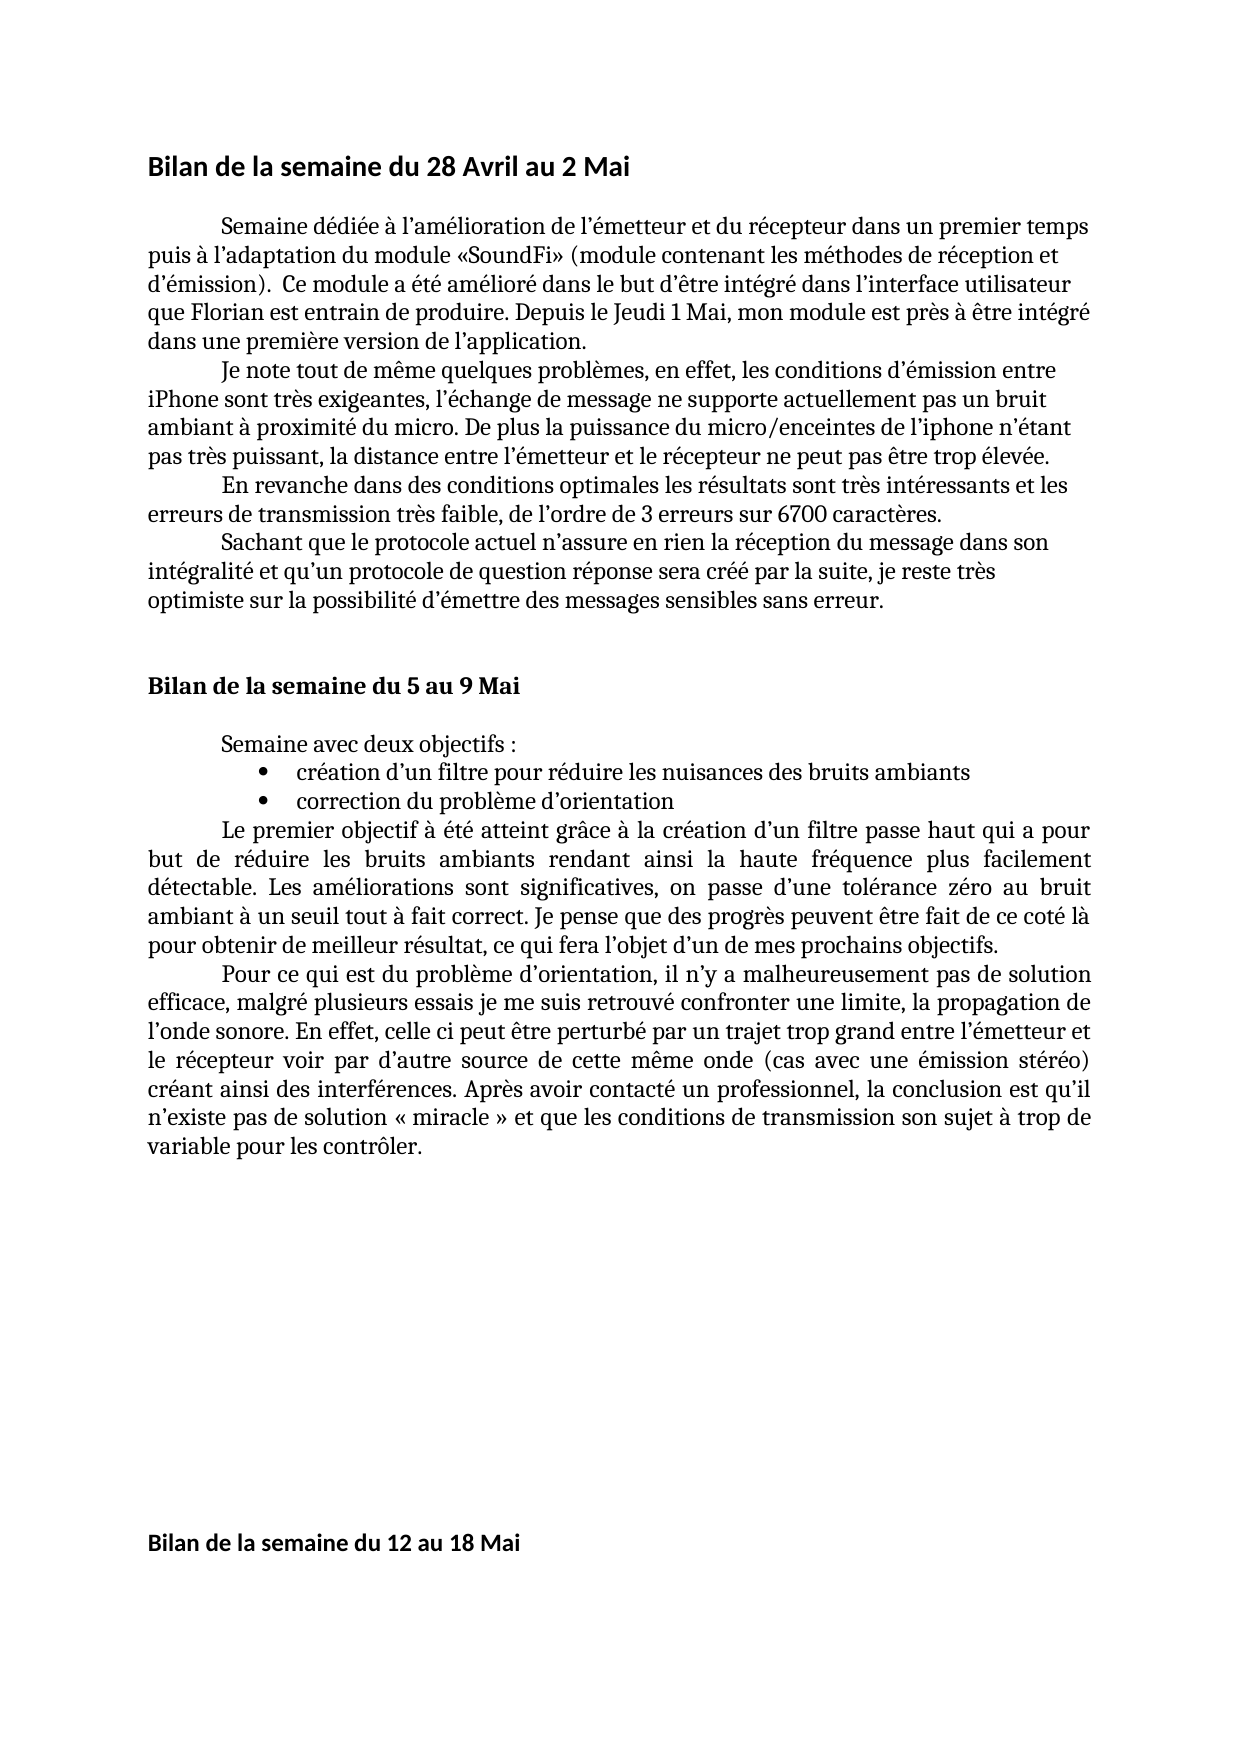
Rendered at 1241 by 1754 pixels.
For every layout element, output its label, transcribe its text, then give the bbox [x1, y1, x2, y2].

text Je note tout de même quelques problèmes, en effet, les conditions d’émission entre iPhone sont très exigeantes, l’échange de message ne supporte actuellement pas un bruit ambiant à proximité du micro. De plus la puissance du micro/enceintes de l’iphone n’étant pas très puissant, la distance entre l’émetteur et le récepteur ne peut pas être trop élevée. [148, 356, 1093, 471]
list correction du problème d’orientation [259, 787, 1093, 816]
subtitle Bilan de la semaine du 12 au 18 Mai [148, 1527, 1093, 1557]
text Sachant que le protocole actuel n’assure en rien la réception du message dans son intégralité et qu’un protocole de question réponse sera créé par la suite, je reste très optimiste sur la possibilité d’émettre des messages sensibles sans erreur. [148, 528, 1093, 614]
list création d’un filtre pour réduire les nuisances des bruits ambiants [259, 758, 1093, 787]
text En revanche dans des conditions optimales les résultats sont très intéressants et les erreurs de transmission très faible, de l’ordre de 3 erreurs sur 6700 caractères. [148, 471, 1093, 528]
text Le premier objectif à été atteint grâce à la création d’un filtre passe haut qui a pour but de réduire les bruits ambiants rendant ainsi la haute fréquence plus facilement détectable. Les améliorations sont significatives, on passe d’une tolérance zéro au bruit ambiant à un seuil tout à fait correct. Je pense que des progrès peuvent être fait de ce coté là pour obtenir de meilleur résultat, ce qui fera l’objet d’un de mes prochains objectifs. [148, 816, 1093, 959]
text Semaine dédiée à l’amélioration de l’émetteur et du récepteur dans un premier temps puis à l’adaptation du module «SoundFi» (module contenant les méthodes de réception et d’émission). Ce module a été amélioré dans le but d’être intégré dans l’interface utilisateur que Florian est entrain de produire. Depuis le Jeudi 1 Mai, mon module est près à être intégré dans une première version de l’application. [148, 212, 1093, 356]
text Bilan de la semaine du 5 au 9 Mai [148, 672, 1093, 701]
text Pour ce qui est du problème d’orientation, il n’y a malheureusement pas de solution efficace, malgré plusieurs essais je me suis retrouvé confronter une limite, la propagation de l’onde sonore. En effet, celle ci peut être perturbé par un trajet trop grand entre l’émetteur et le récepteur voir par d’autre source de cette même onde (cas avec une émission stéréo) créant ainsi des interférences. Après avoir contacté un professionnel, la conclusion est qu’il n’existe pas de solution « miracle » et que les conditions de transmission son sujet à trop de variable pour les contrôler. [148, 959, 1093, 1161]
text Semaine avec deux objectifs : [148, 729, 1093, 758]
subtitle Bilan de la semaine du 28 Avril au 2 Mai [148, 148, 1093, 183]
